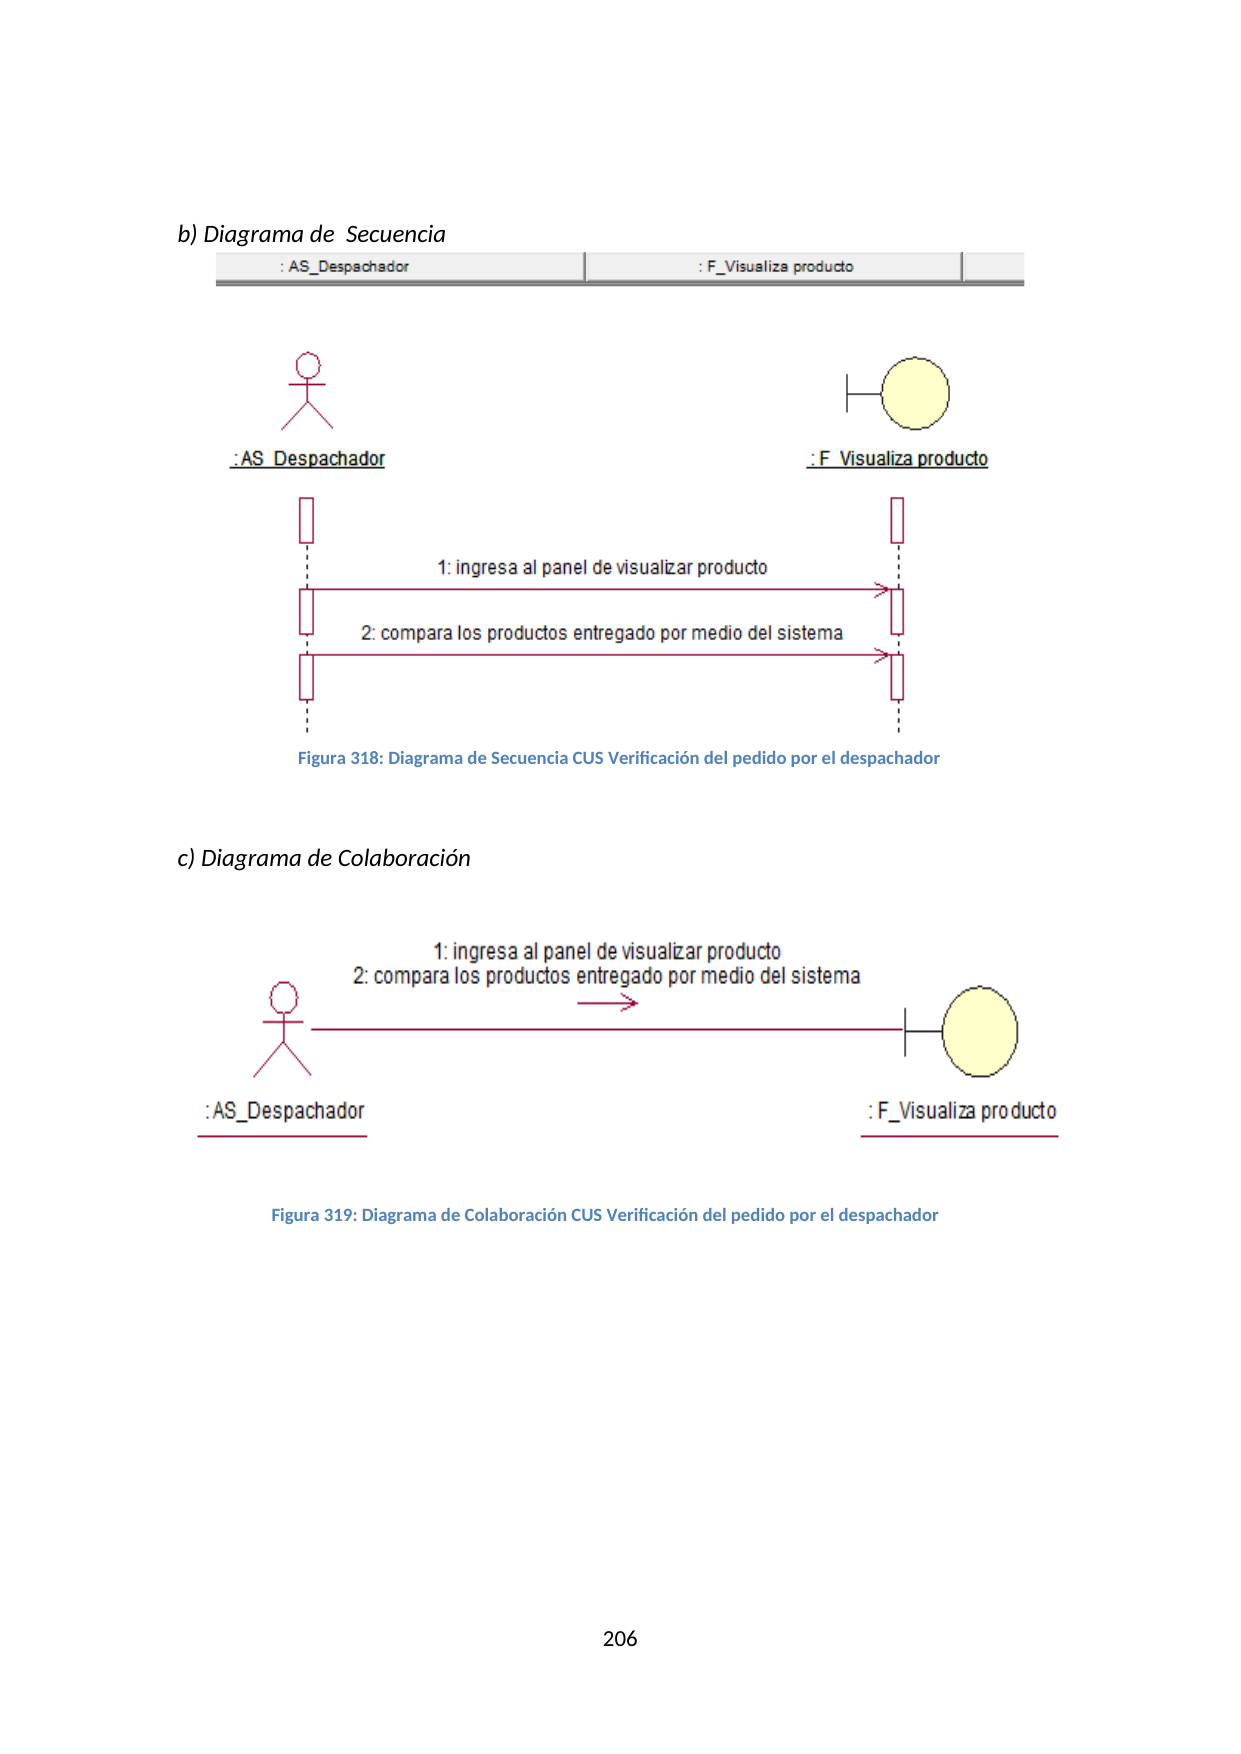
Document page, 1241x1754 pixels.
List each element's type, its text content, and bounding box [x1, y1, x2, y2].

list c) Diagrama de Colaboración [177, 842, 1063, 873]
picture [177, 912, 1082, 1172]
list b) Diagrama de Secuencia [177, 218, 1063, 248]
picture [215, 252, 1025, 734]
